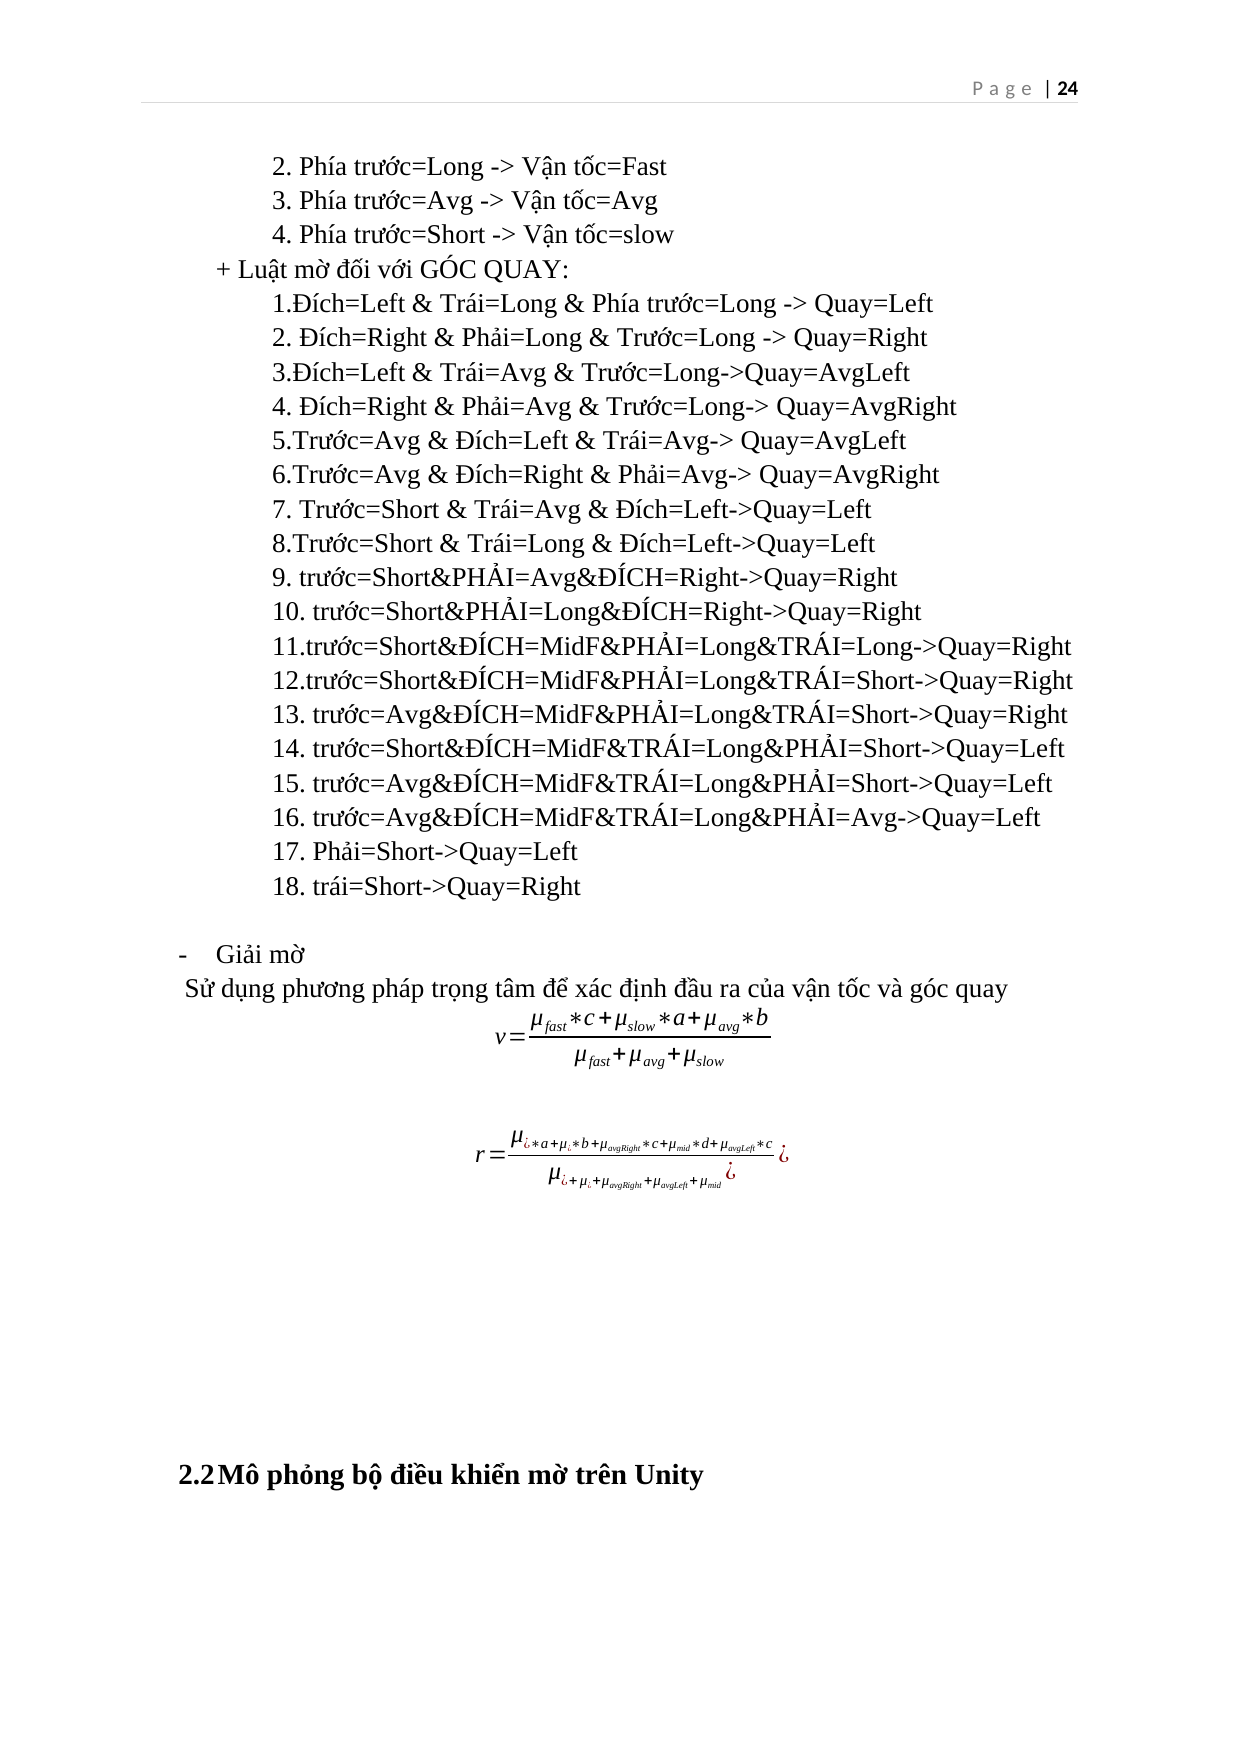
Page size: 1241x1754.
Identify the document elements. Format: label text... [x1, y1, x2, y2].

text 11.trước=Short&ĐÍCH=MidF&PHẢI=Long&TRÁI=Long->Quay=Right [228, 630, 1078, 661]
text 8.Trước=Short & Trái=Long & Đích=Left->Quay=Left [228, 527, 1078, 558]
text 3. Phía trước=Avg -> Vận tốc=Avg [228, 184, 1078, 215]
text 10. trước=Short&PHẢI=Long&ĐÍCH=Right->Quay=Right [228, 596, 1078, 627]
text 3.Đích=Left & Trái=Avg & Trước=Long->Quay=AvgLeft [228, 356, 1078, 387]
text 4. Đích=Right & Phải=Avg & Trước=Long-> Quay=AvgRight [228, 390, 1078, 421]
text 4. Phía trước=Short -> Vận tốc=slow [228, 218, 1078, 250]
text 9. trước=Short&PHẢI=Avg&ĐÍCH=Right->Quay=Right [228, 561, 1078, 592]
text 12.trước=Short&ĐÍCH=MidF&PHẢI=Long&TRÁI=Short->Quay=Right [228, 664, 1078, 695]
text + Luật mờ đối với GÓC QUAY: [172, 253, 1078, 284]
text 1.Đích=Left & Trái=Long & Phía trước=Long -> Quay=Left [228, 287, 1078, 318]
text 17. Phải=Short->Quay=Left [228, 835, 1078, 867]
text 16. trước=Avg&ĐÍCH=MidF&TRÁI=Long&PHẢI=Avg->Quay=Left [228, 801, 1078, 832]
text Sử dụng phương pháp trọng tâm để xác định đầu ra của vận tốc và góc quay [141, 972, 1078, 1004]
text 14. trước=Short&ĐÍCH=MidF&TRÁI=Long&PHẢI=Short->Quay=Left [228, 733, 1078, 764]
text 18. trái=Short->Quay=Right [228, 870, 1078, 901]
text 5.Trước=Avg & Đích=Left & Trái=Avg-> Quay=AvgLeft [228, 424, 1078, 455]
text 6.Trước=Avg & Đích=Right & Phải=Avg-> Quay=AvgRight [228, 458, 1078, 489]
text 15. trước=Avg&ĐÍCH=MidF&TRÁI=Long&PHẢI=Short->Quay=Left [228, 767, 1078, 798]
list Giải mờ [178, 938, 1078, 969]
text 7. Trước=Short & Trái=Avg & Đích=Left->Quay=Left [228, 493, 1078, 524]
text 2. Đích=Right & Phải=Long & Trước=Long -> Quay=Right [228, 321, 1078, 352]
text 2. Phía trước=Long -> Vận tốc=Fast [141, 150, 1078, 181]
text 13. trước=Avg&ĐÍCH=MidF&PHẢI=Long&TRÁI=Short->Quay=Right [228, 698, 1078, 729]
subtitle Mô phỏng bộ điều khiển mờ trên Unity [178, 1457, 1078, 1491]
